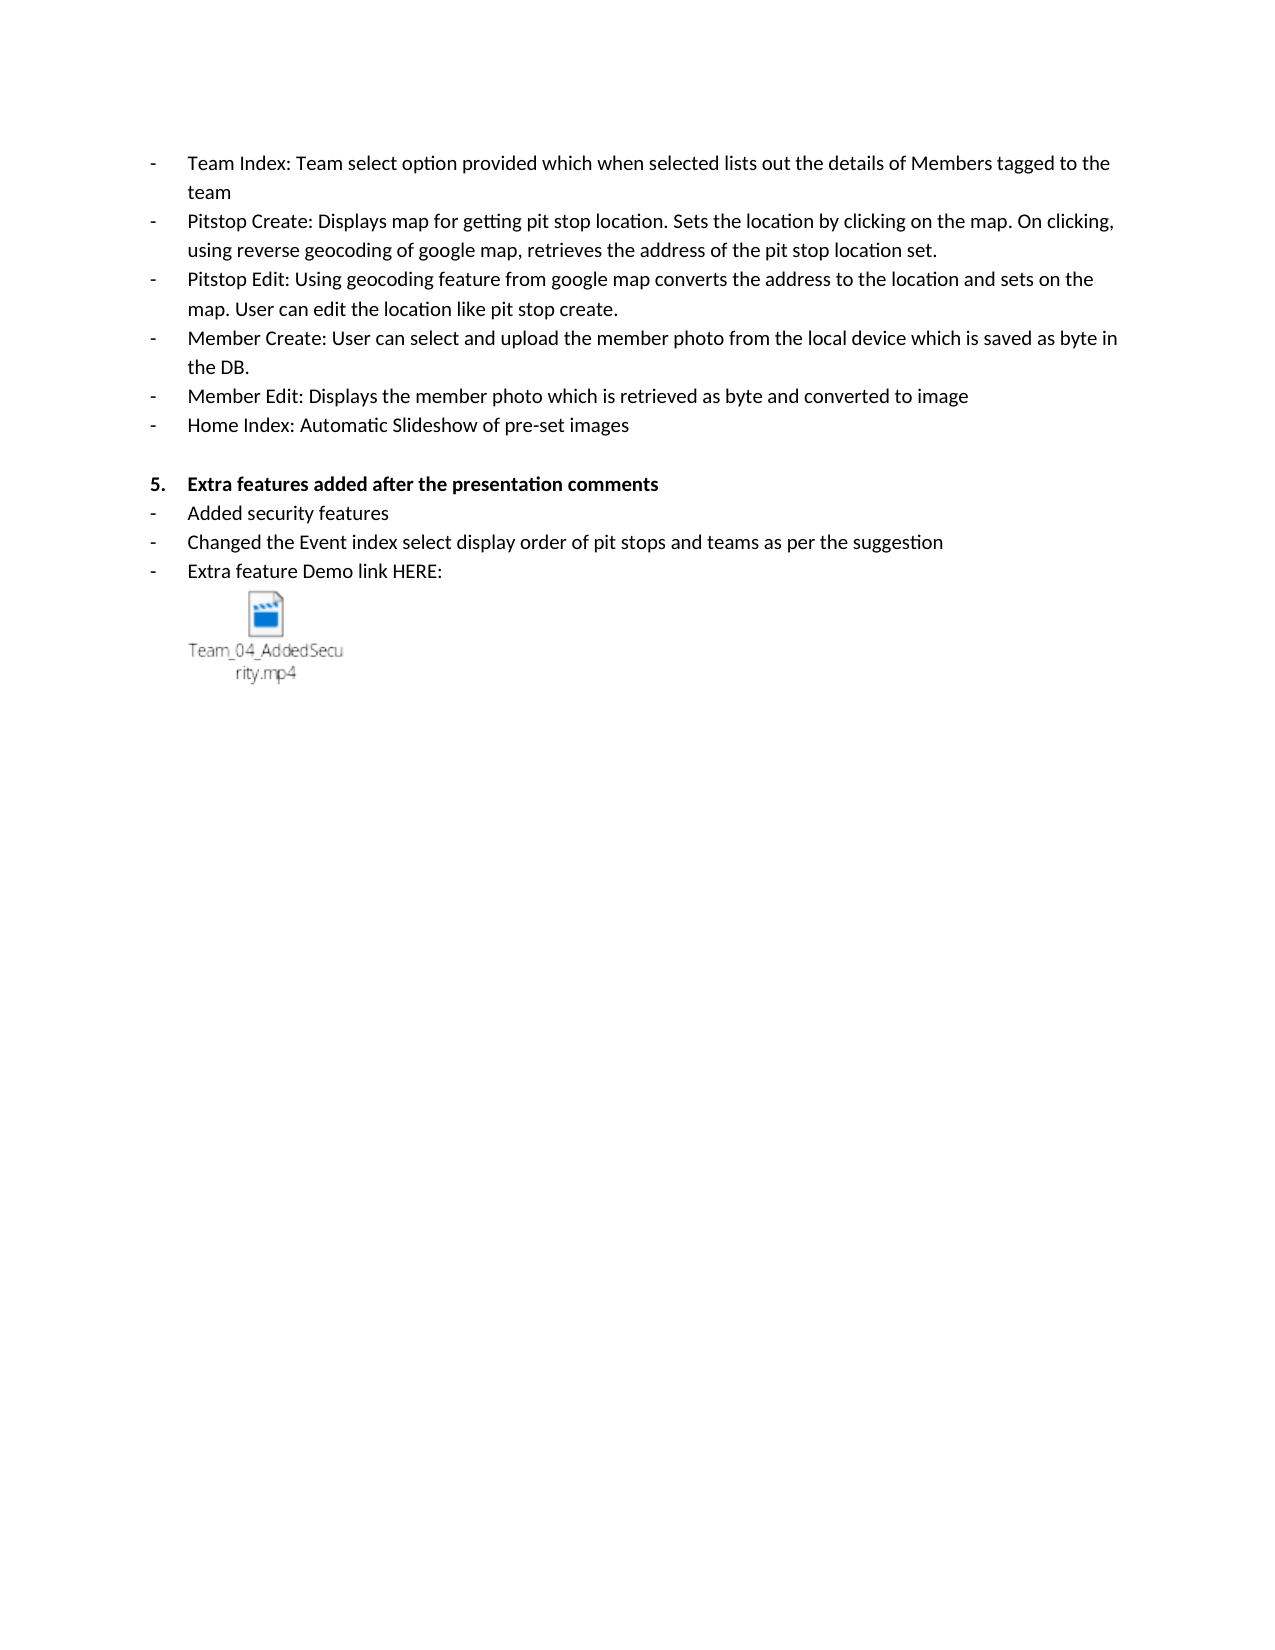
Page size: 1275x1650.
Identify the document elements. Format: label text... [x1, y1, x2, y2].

list Added security features [150, 500, 1125, 525]
list Pitstop Edit: Using geocoding feature from google map converts the address to the location and sets on the map. User can edit the location like pit stop create. [150, 267, 1125, 321]
list Extra features added after the presentation comments [150, 471, 1125, 496]
list Member Edit: Displays the member photo which is retrieved as byte and converted to image [150, 383, 1125, 409]
list Extra feature Demo link HERE: [150, 558, 1125, 584]
list Home Index: Automatic Slideshow of pre-set images [150, 412, 1125, 438]
list Changed the Event index select display order of pit stops and teams as per the suggestion [150, 529, 1125, 554]
list Team Index: Team select option provided which when selected lists out the details of Members tagged to the team [150, 150, 1125, 204]
list Pitstop Create: Displays map for getting pit stop location. Sets the location by clicking on the map. On clicking, using reverse geocoding of google map, retrieves the address of the pit stop location set. [150, 208, 1125, 263]
list Member Create: User can select and upload the member photo from the local device which is saved as byte in the DB. [150, 325, 1125, 379]
